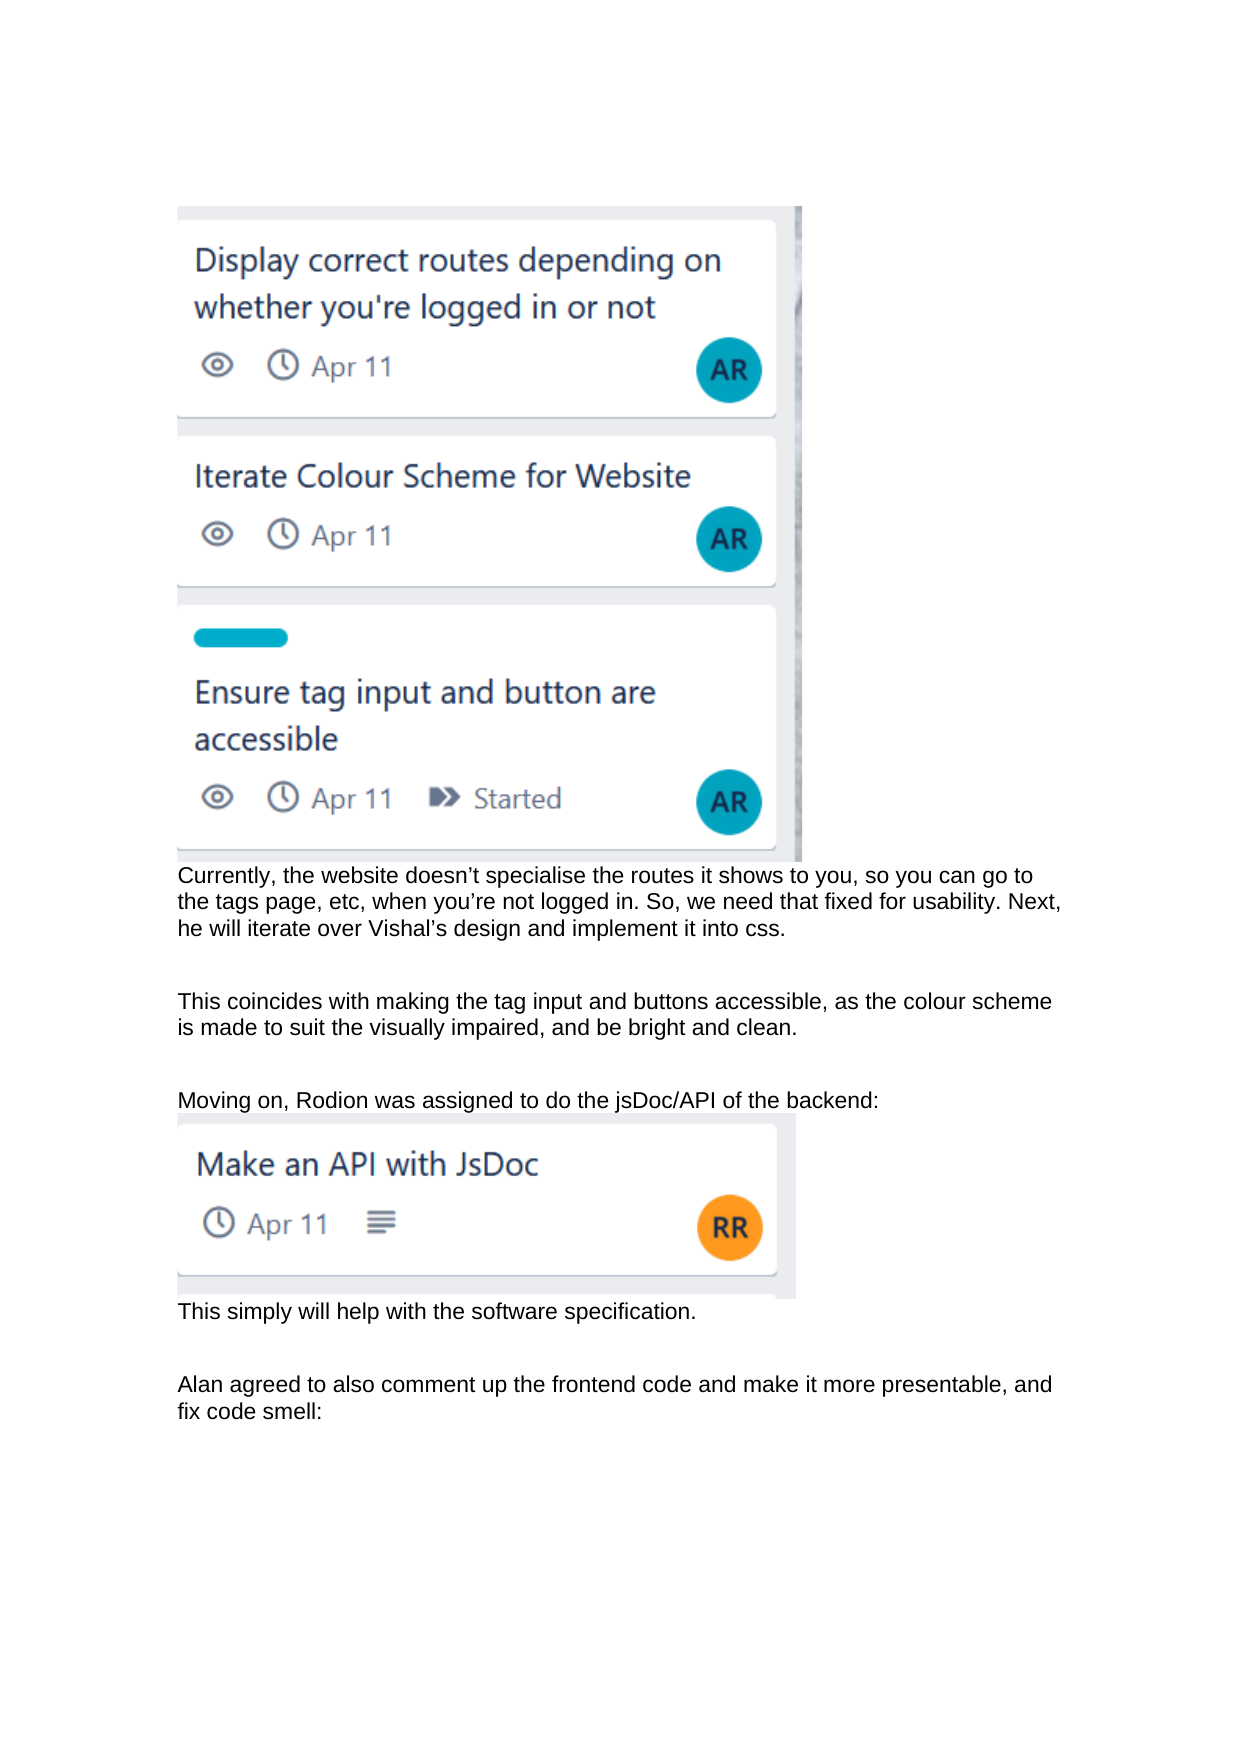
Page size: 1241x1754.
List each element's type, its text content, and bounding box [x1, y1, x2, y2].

picture [177, 1113, 796, 1299]
text Moving on, Rodion was assigned to do the jsDoc/API of the backend: [177, 1087, 1063, 1114]
text Currently, the website doesn’t specialise the routes it shows to you, so you can go to the tags page, etc, when you’re not logged in. So, we need that fixed for usability. Next, he will iterate over Vishal’s design and implement it into css. [177, 862, 1063, 941]
text This simply will help with the software specification. [177, 1298, 1063, 1324]
text This coincides with making the tag input and buttons accessible, as the colour scheme is made to suit the visually impaired, and be bright and clean. [177, 988, 1063, 1041]
picture [177, 206, 803, 862]
text Alan agreed to also comment up the frontend code and make it more presentable, and fix code smell: [177, 1371, 1063, 1424]
